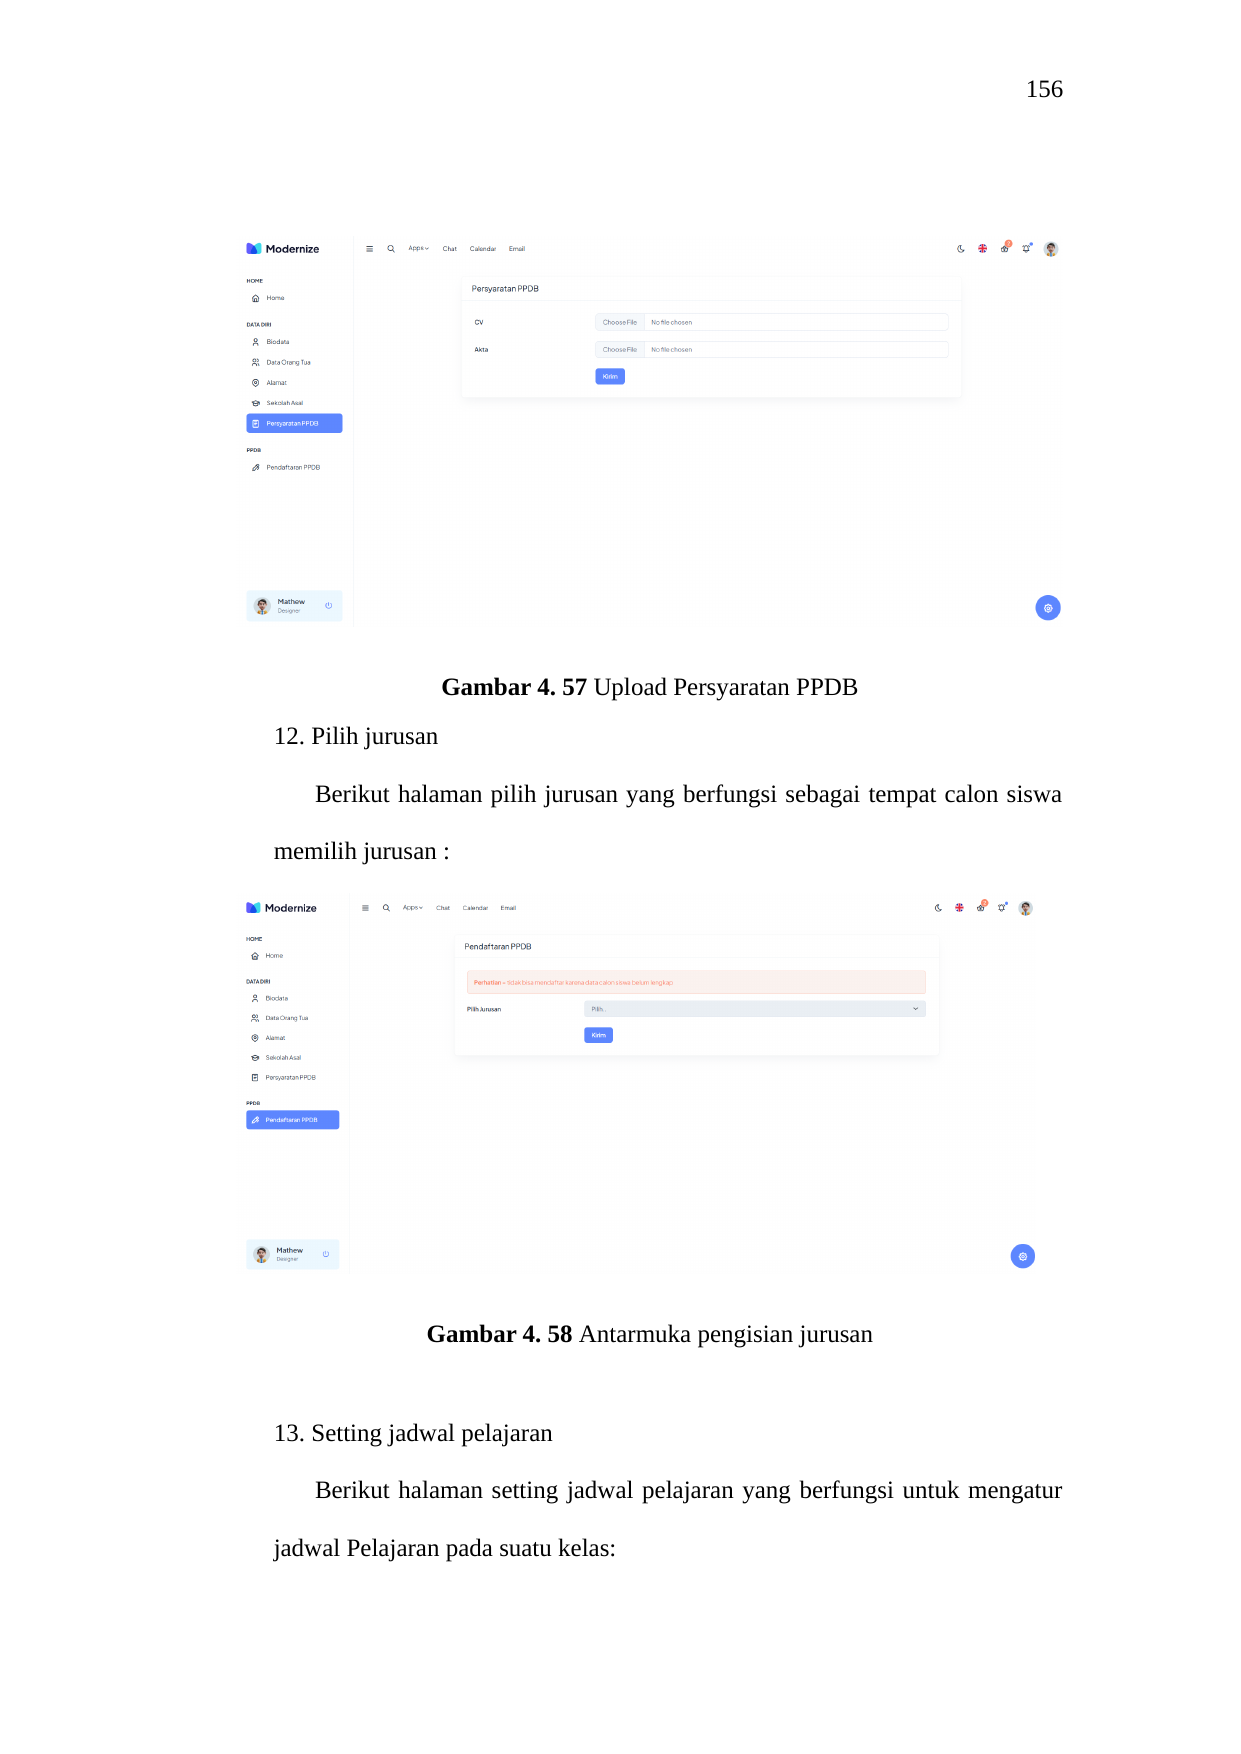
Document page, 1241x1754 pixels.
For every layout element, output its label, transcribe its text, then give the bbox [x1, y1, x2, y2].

picture [236, 893, 1037, 1274]
list Berikut halaman pilih jurusan yang berfungsi sebagai tempat calon siswa memilih jurusan : [273, 779, 1063, 865]
picture [236, 236, 1063, 627]
list Setting jadwal pelajaran [274, 1418, 1063, 1447]
list Pilih jurusan [274, 721, 1063, 750]
list Berikut halaman setting jadwal pelajaran yang berfungsi untuk mengatur jadwal Pelajaran pada suatu kelas: [273, 1476, 1063, 1562]
